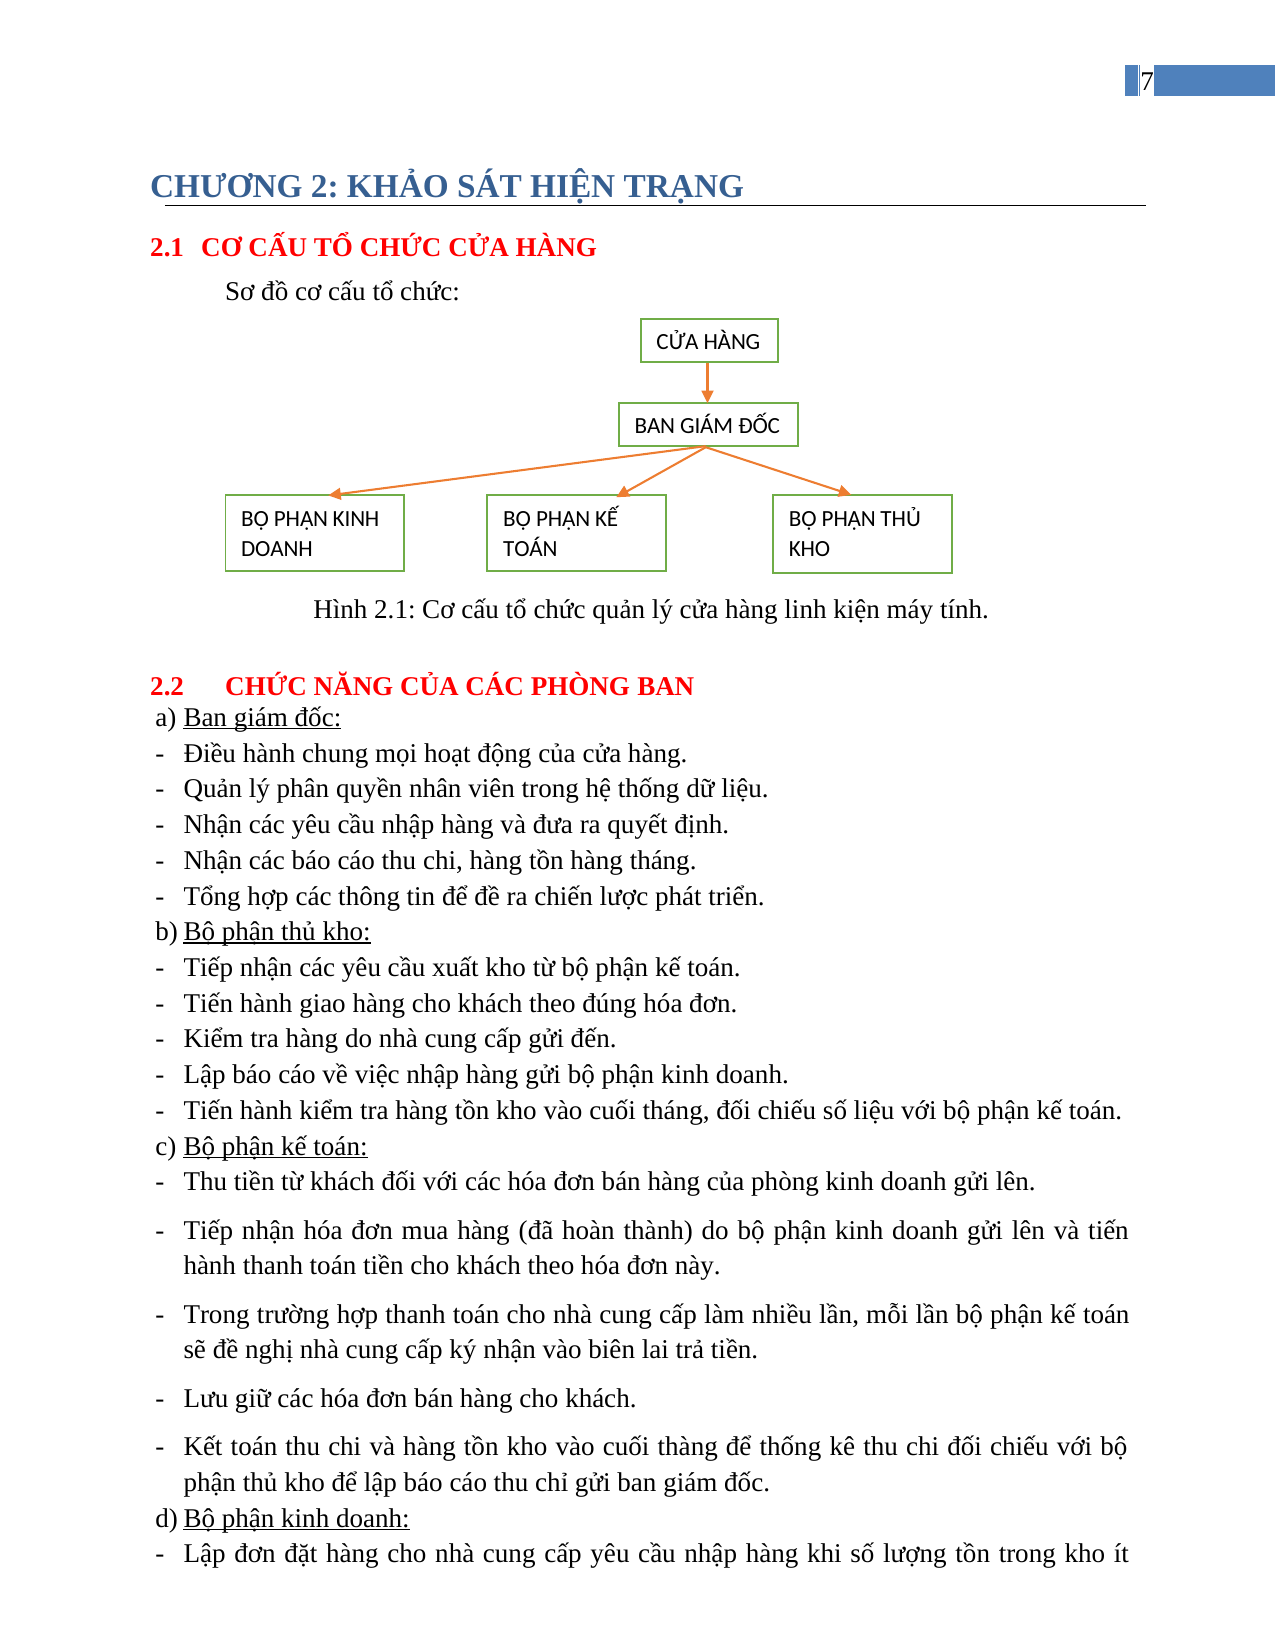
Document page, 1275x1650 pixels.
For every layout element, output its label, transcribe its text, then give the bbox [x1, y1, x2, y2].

list Ban giám đốc: [155, 701, 1130, 732]
list Kiểm tra hàng do nhà cung cấp gửi đến. [155, 1022, 1130, 1054]
list Kết toán thu chi và hàng tồn kho vào cuối thàng để thống kê thu chi đối chiếu với bộ phận thủ kho để lập báo cáo thu chỉ gửi ban giám đốc. [155, 1430, 1130, 1497]
list Lập báo cáo về việc nhập hàng gửi bộ phận kinh doanh. [155, 1058, 1130, 1089]
list Tiếp nhận các yêu cầu xuất kho từ bộ phận kế toán. [155, 951, 1130, 982]
list Thu tiền từ khách đối với các hóa đơn bán hàng của phòng kinh doanh gửi lên. [155, 1165, 1130, 1197]
subtitle CHỨC NĂNG CỦA CÁC PHÒNG BAN [150, 670, 1269, 701]
list Bộ phận kinh doanh: [155, 1502, 1130, 1533]
list Điều hành chung mọi hoạt động của cửa hàng. [155, 737, 1130, 768]
list Bộ phận thủ kho: [155, 915, 1130, 946]
list Quản lý phân quyền nhân viên trong hệ thống dữ liệu. [155, 772, 1130, 803]
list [155, 1537, 1130, 1568]
list Trong trường hợp thanh toán cho nhà cung cấp làm nhiều lần, mỗi lần bộ phận kế toán sẽ đề nghị nhà cung cấp ký nhận vào biên lai trả tiền. [155, 1298, 1130, 1365]
list Nhận các yêu cầu nhập hàng và đưa ra quyết định. [155, 808, 1130, 839]
list Tiến hành kiểm tra hàng tồn kho vào cuối tháng, đối chiếu số liệu với bộ phận kế toán. [155, 1094, 1130, 1125]
list Lưu giữ các hóa đơn bán hàng cho khách. [108, 1382, 1130, 1413]
list Bộ phận kế toán: [155, 1130, 1130, 1161]
list Nhận các báo cáo thu chi, hàng tồn hàng tháng. [155, 844, 1130, 875]
text Sơ đồ cơ cấu tổ chức: [225, 274, 1269, 306]
text Hình 2.1: Cơ cấu tổ chức quản lý cửa hàng linh kiện máy tính. [33, 593, 1269, 624]
list Tiến hành giao hàng cho khách theo đúng hóa đơn. [155, 987, 1130, 1018]
list Tiếp nhận hóa đơn mua hàng (đã hoàn thành) do bộ phận kinh doanh gửi lên và tiến hành thanh toán tiền cho khách theo hóa đơn này. [155, 1214, 1130, 1281]
subtitle CƠ CẤU TỔ CHỨC CỬA HÀNG [150, 231, 1269, 262]
list Tổng hợp các thông tin để đề ra chiến lược phát triển. [155, 879, 1130, 911]
subtitle CHƯƠNG 2: KHẢO SÁT HIỆN TRẠNG [150, 166, 1269, 204]
